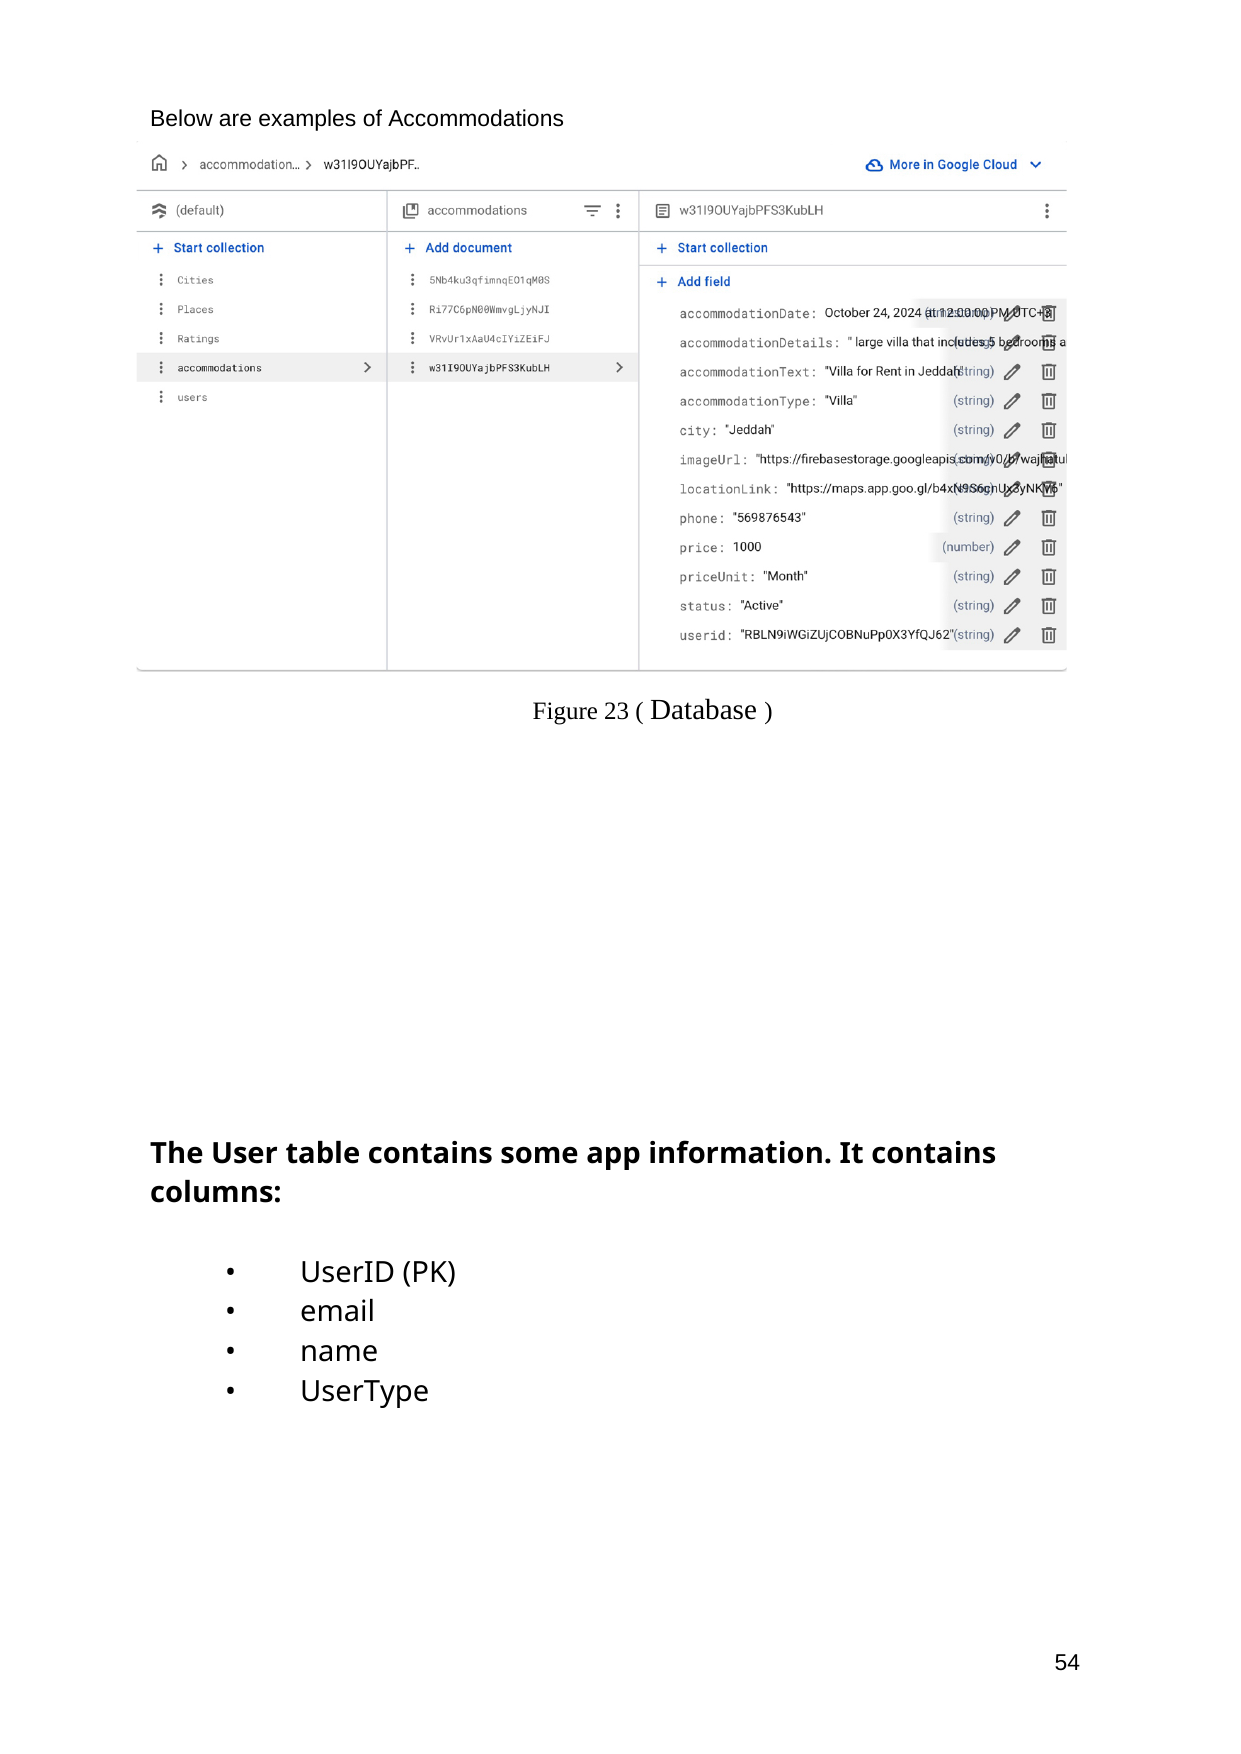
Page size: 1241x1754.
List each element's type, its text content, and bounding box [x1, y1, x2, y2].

text ‎‏ • UserID (PK) [150, 1251, 1080, 1291]
text ‎‏ • UserType [150, 1370, 1080, 1410]
text Below are examples of Accommodations [150, 105, 1080, 132]
text ‎‏ • email [150, 1291, 1080, 1330]
text ‎‏ • name [150, 1330, 1080, 1370]
picture [136, 141, 1067, 672]
text The User table contains some app information. It contains columns: ‏ [150, 1132, 1080, 1211]
